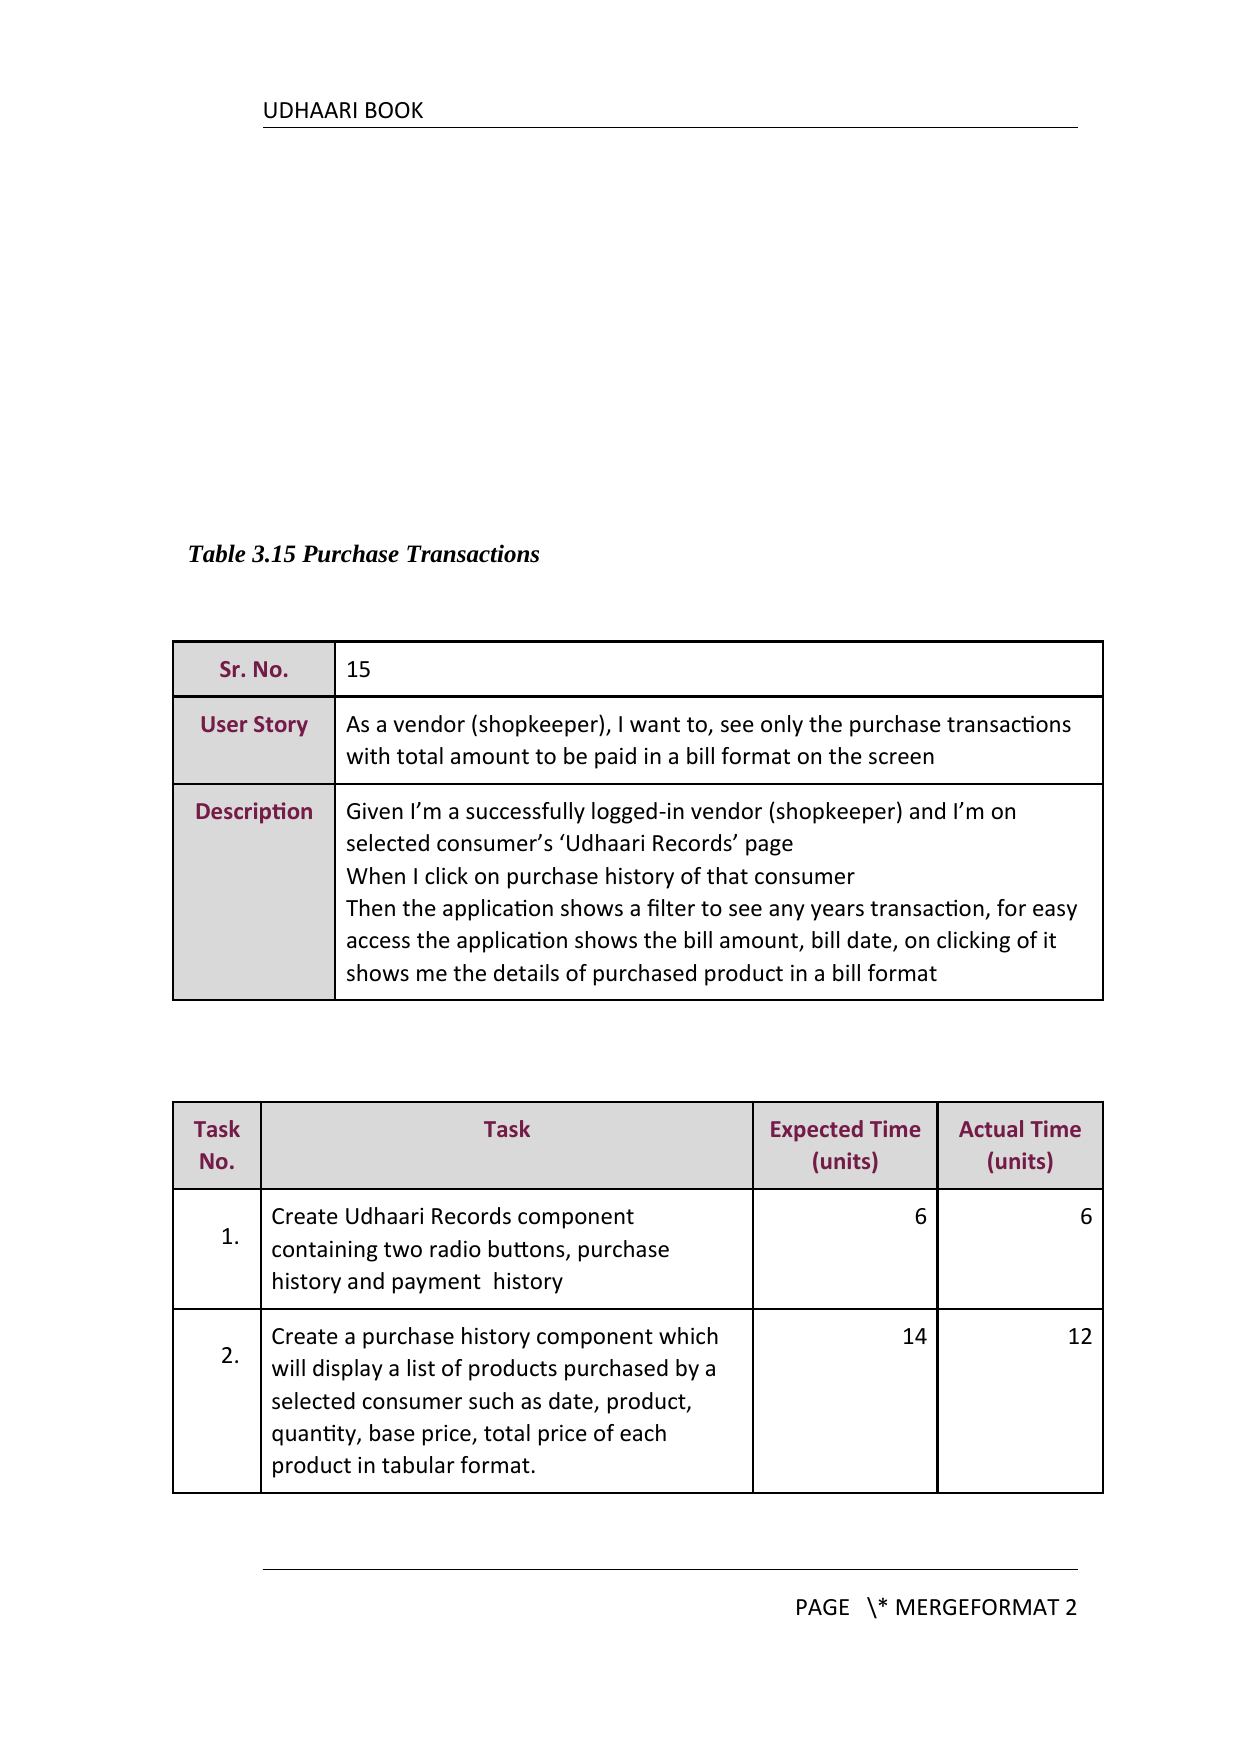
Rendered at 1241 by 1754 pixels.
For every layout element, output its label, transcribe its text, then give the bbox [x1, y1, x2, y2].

table_cell 12 [939, 1310, 1102, 1492]
table_cell Given I’m a successfully logged-in vendor (shopkeeper) and I’m on selected consumer’s ‘Udhaari Records’ page When I click on purchase history of that consumer Then the application shows a filter to see any years transaction, for easy access the application shows the bill amount, bill date, on clicking of it shows me the details of purchased product in a bill format [336, 785, 1102, 999]
table_header Sr. No. [174, 643, 334, 695]
table_cell As a vendor (shopkeeper), I want to, see only the purchase transactions with total amount to be paid in a bill format on the screen [336, 698, 1102, 783]
table_cell 6 [939, 1190, 1102, 1308]
table_header Actual Time (units) [939, 1103, 1102, 1188]
table_cell 6 [754, 1190, 936, 1308]
table_header Task [262, 1103, 752, 1188]
table_cell User Story [174, 698, 334, 783]
text Table 3.15 Purchase Transactions [187, 539, 1078, 568]
table_cell Create Udhaari Records component containing two radio buttons, purchase history and payment history [262, 1190, 752, 1308]
table_header Expected Time (units) [754, 1103, 936, 1188]
table_header 15 [336, 643, 1102, 695]
table_cell 14 [754, 1310, 936, 1492]
table_cell Description [174, 785, 334, 999]
table_header Task No. [174, 1103, 260, 1188]
table_cell [174, 1190, 260, 1308]
table_cell [174, 1310, 260, 1492]
table_cell Create a purchase history component which will display a list of products purchased by a selected consumer such as date, product, quantity, base price, total price of each product in tabular format. [262, 1310, 752, 1492]
